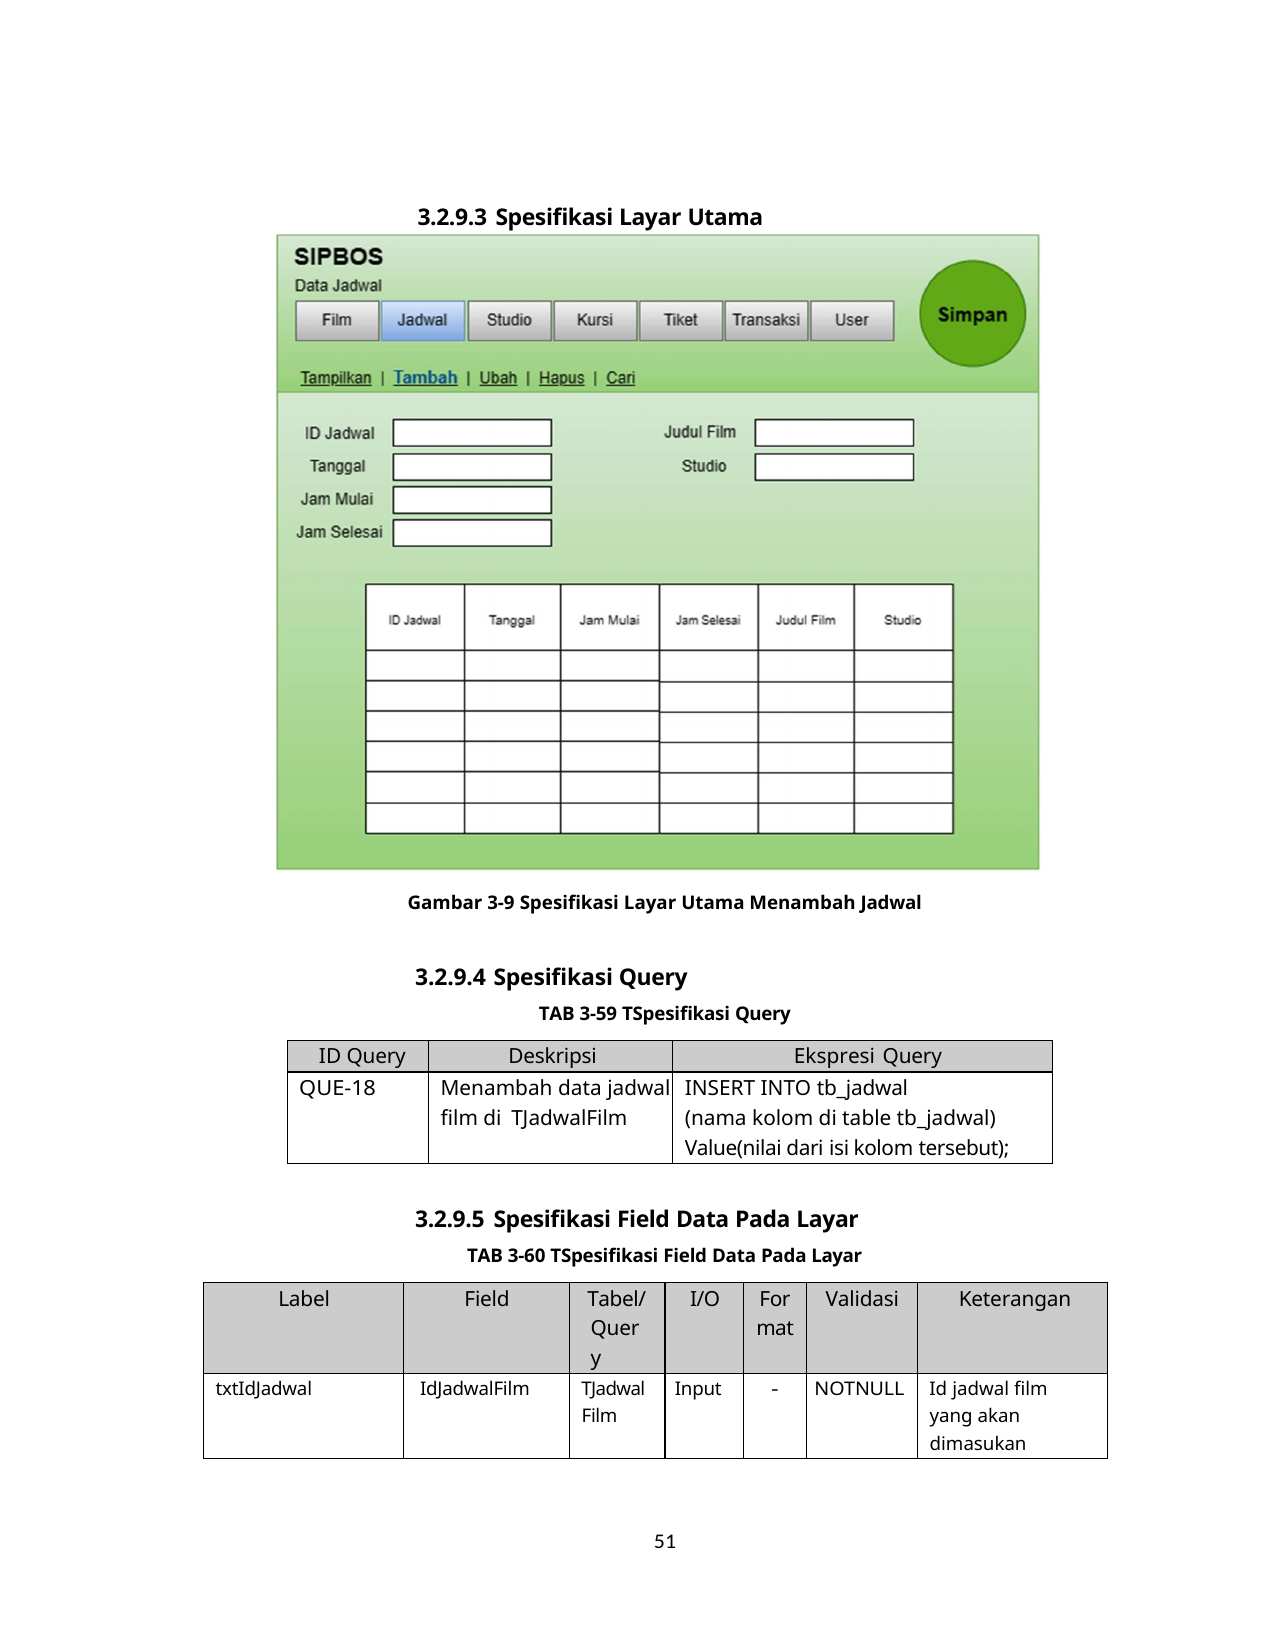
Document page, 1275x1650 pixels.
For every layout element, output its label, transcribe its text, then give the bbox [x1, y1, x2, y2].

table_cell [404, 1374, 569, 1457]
subtitle Spesifikasi Field Data Pada Layar [415, 1203, 1167, 1234]
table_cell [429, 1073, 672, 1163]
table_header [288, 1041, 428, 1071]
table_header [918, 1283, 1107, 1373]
text TAB 3-60 TSpesifikasi Field Data Pada Layar [340, 1242, 989, 1267]
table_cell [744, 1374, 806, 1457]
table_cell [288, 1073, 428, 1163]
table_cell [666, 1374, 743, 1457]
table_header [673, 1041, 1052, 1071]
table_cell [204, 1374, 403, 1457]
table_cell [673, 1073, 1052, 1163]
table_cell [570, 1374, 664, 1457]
text Gambar 3-9 Spesifikasi Layar Utama Menambah Jadwal [180, 250, 1149, 915]
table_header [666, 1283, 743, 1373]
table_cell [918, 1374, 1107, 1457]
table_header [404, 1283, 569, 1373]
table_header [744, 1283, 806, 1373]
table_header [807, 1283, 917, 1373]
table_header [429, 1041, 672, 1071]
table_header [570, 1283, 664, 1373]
subtitle Spesifikasi Query [415, 961, 1167, 992]
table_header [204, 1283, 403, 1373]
subtitle Spesifikasi Layar Utama [417, 201, 1167, 232]
picture [276, 234, 1042, 250]
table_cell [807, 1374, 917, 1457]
text TAB 3-59 TSpesifikasi Query [340, 1000, 989, 1025]
